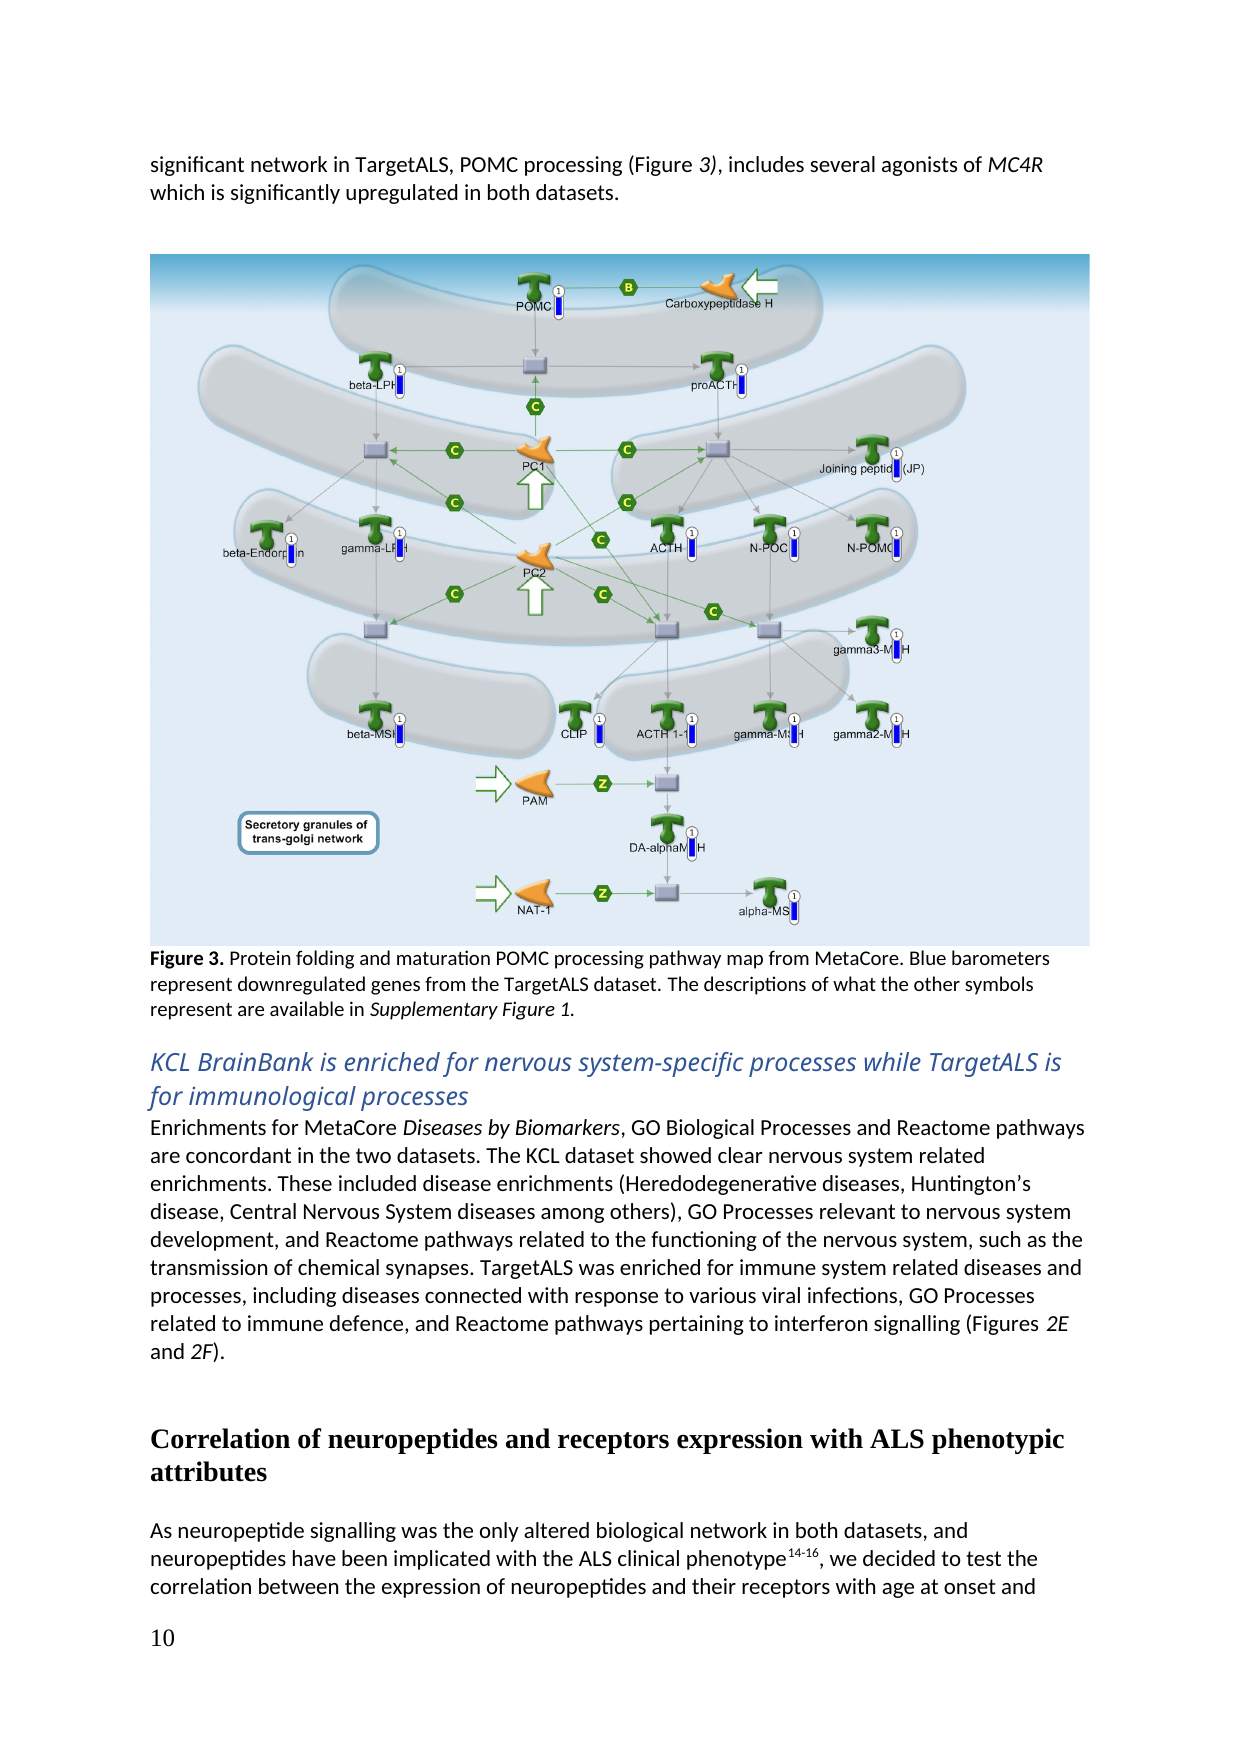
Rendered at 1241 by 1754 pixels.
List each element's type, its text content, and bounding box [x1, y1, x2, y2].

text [150, 150, 1090, 206]
subtitle KCL BrainBank is enriched for nervous system-specific processes while TargetALS is for immunological processes [150, 1045, 1090, 1113]
picture [150, 254, 1090, 946]
text Enrichments for MetaCore Diseases by Biomarkers, GO Biological Processes and Reactome pathways are concordant in the two datasets. The KCL dataset showed clear nervous system related enrichments. These included disease enrichments (Heredodegenerative diseases, Huntington’s disease, Central Nervous System diseases among others), GO Processes relevant to nervous system development, and Reactome pathways related to the functioning of the nervous system, such as the transmission of chemical synapses. TargetALS was enriched for immune system related diseases and processes, including diseases connected with response to various viral infections, GO Processes related to immune defence, and Reactome pathways pertaining to interferon signalling (Figures 2E and 2F). [150, 1113, 1090, 1365]
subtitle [150, 1516, 1090, 1601]
text Figure 3. Protein folding and maturation POMC processing pathway map from MetaCore. Blue barometers represent downregulated genes from the TargetALS dataset. The descriptions of what the other symbols represent are available in Supplementary Figure 1. [150, 946, 1090, 1022]
subtitle Correlation of neuropeptides and receptors expression with ALS phenotypic attributes [150, 1422, 1090, 1487]
